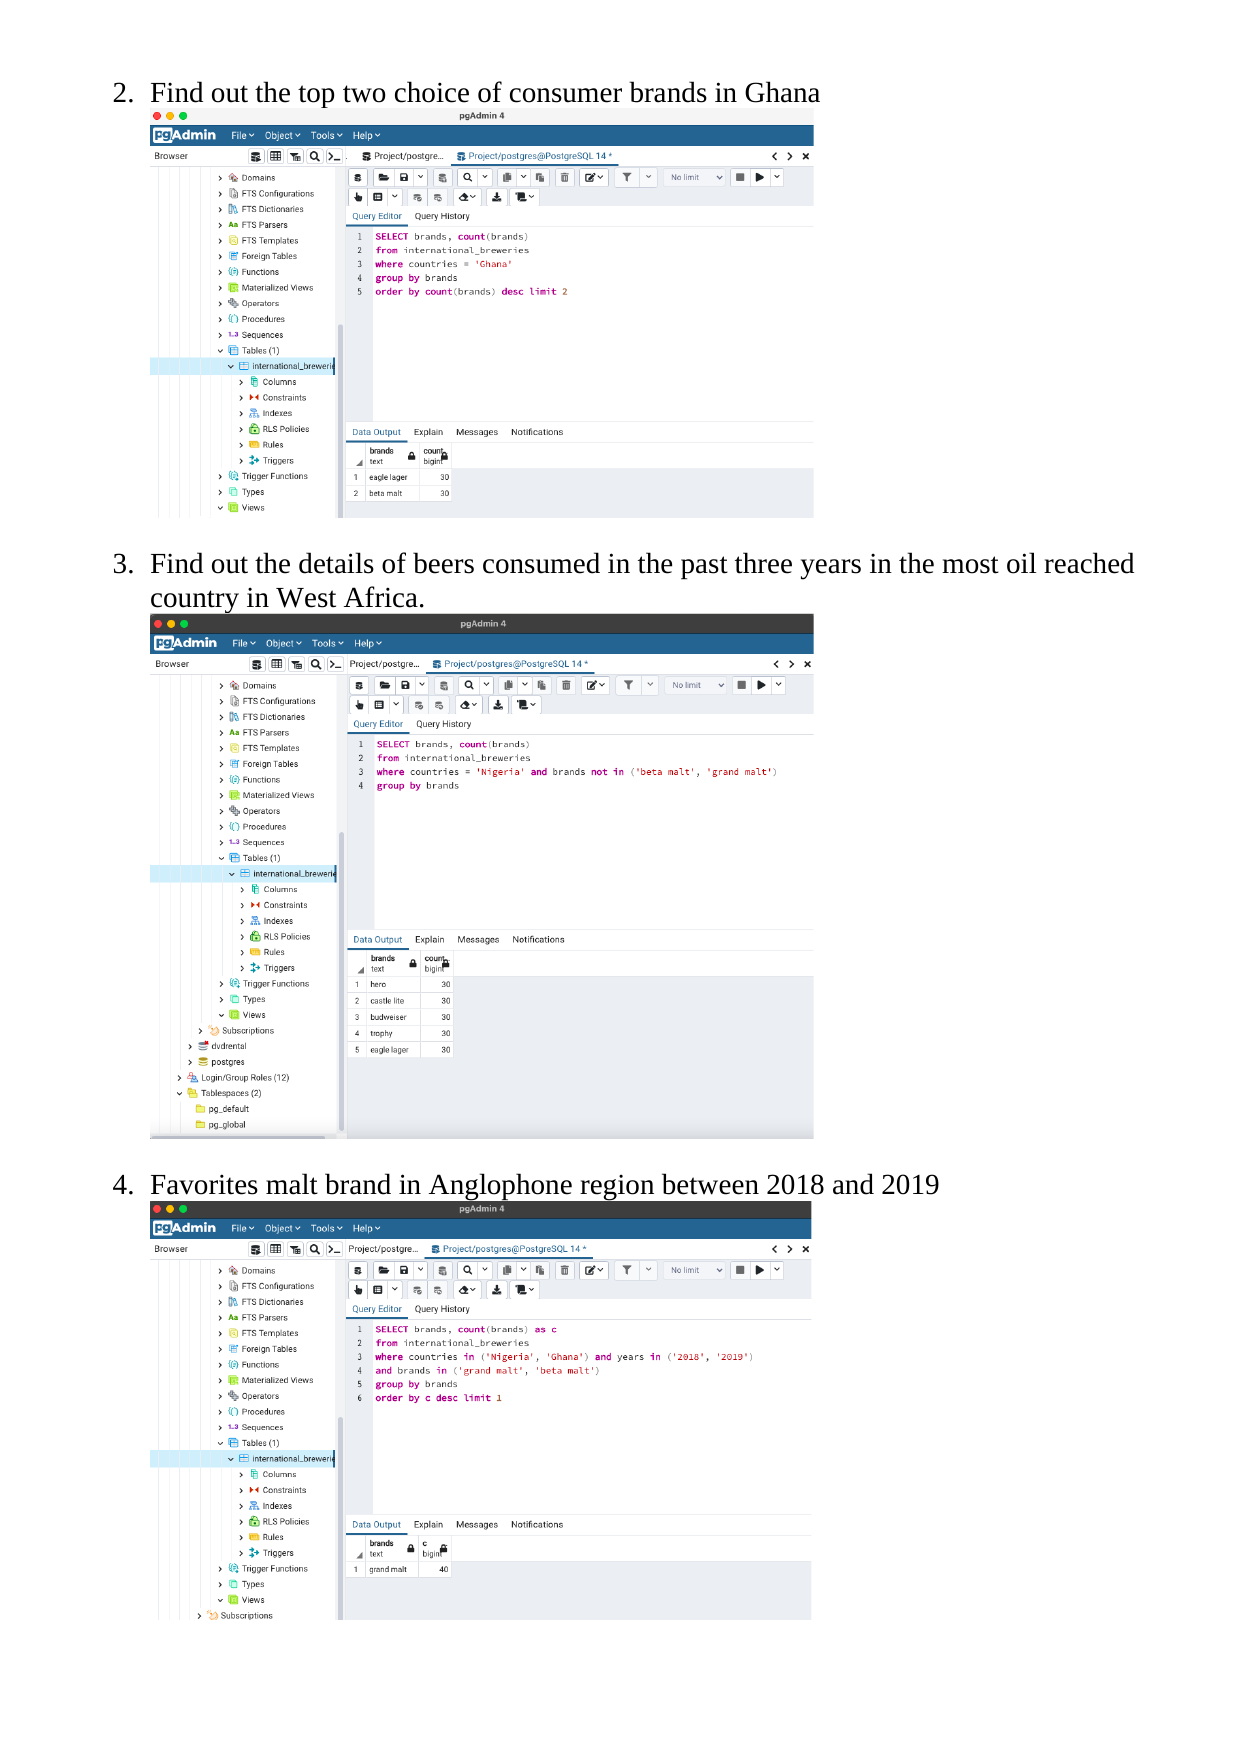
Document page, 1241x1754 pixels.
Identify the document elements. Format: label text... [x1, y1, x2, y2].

picture [150, 108, 814, 518]
picture [150, 613, 814, 1139]
list Find out the top two choice of consumer brands in Ghana [112, 75, 1165, 108]
picture [150, 1201, 812, 1620]
list Favorites malt brand in Anglophone region between 2018 and 2019 [112, 1167, 1165, 1201]
list Find out the details of beers consumed in the past three years in the most oil reached country in West Africa. [112, 547, 1165, 614]
